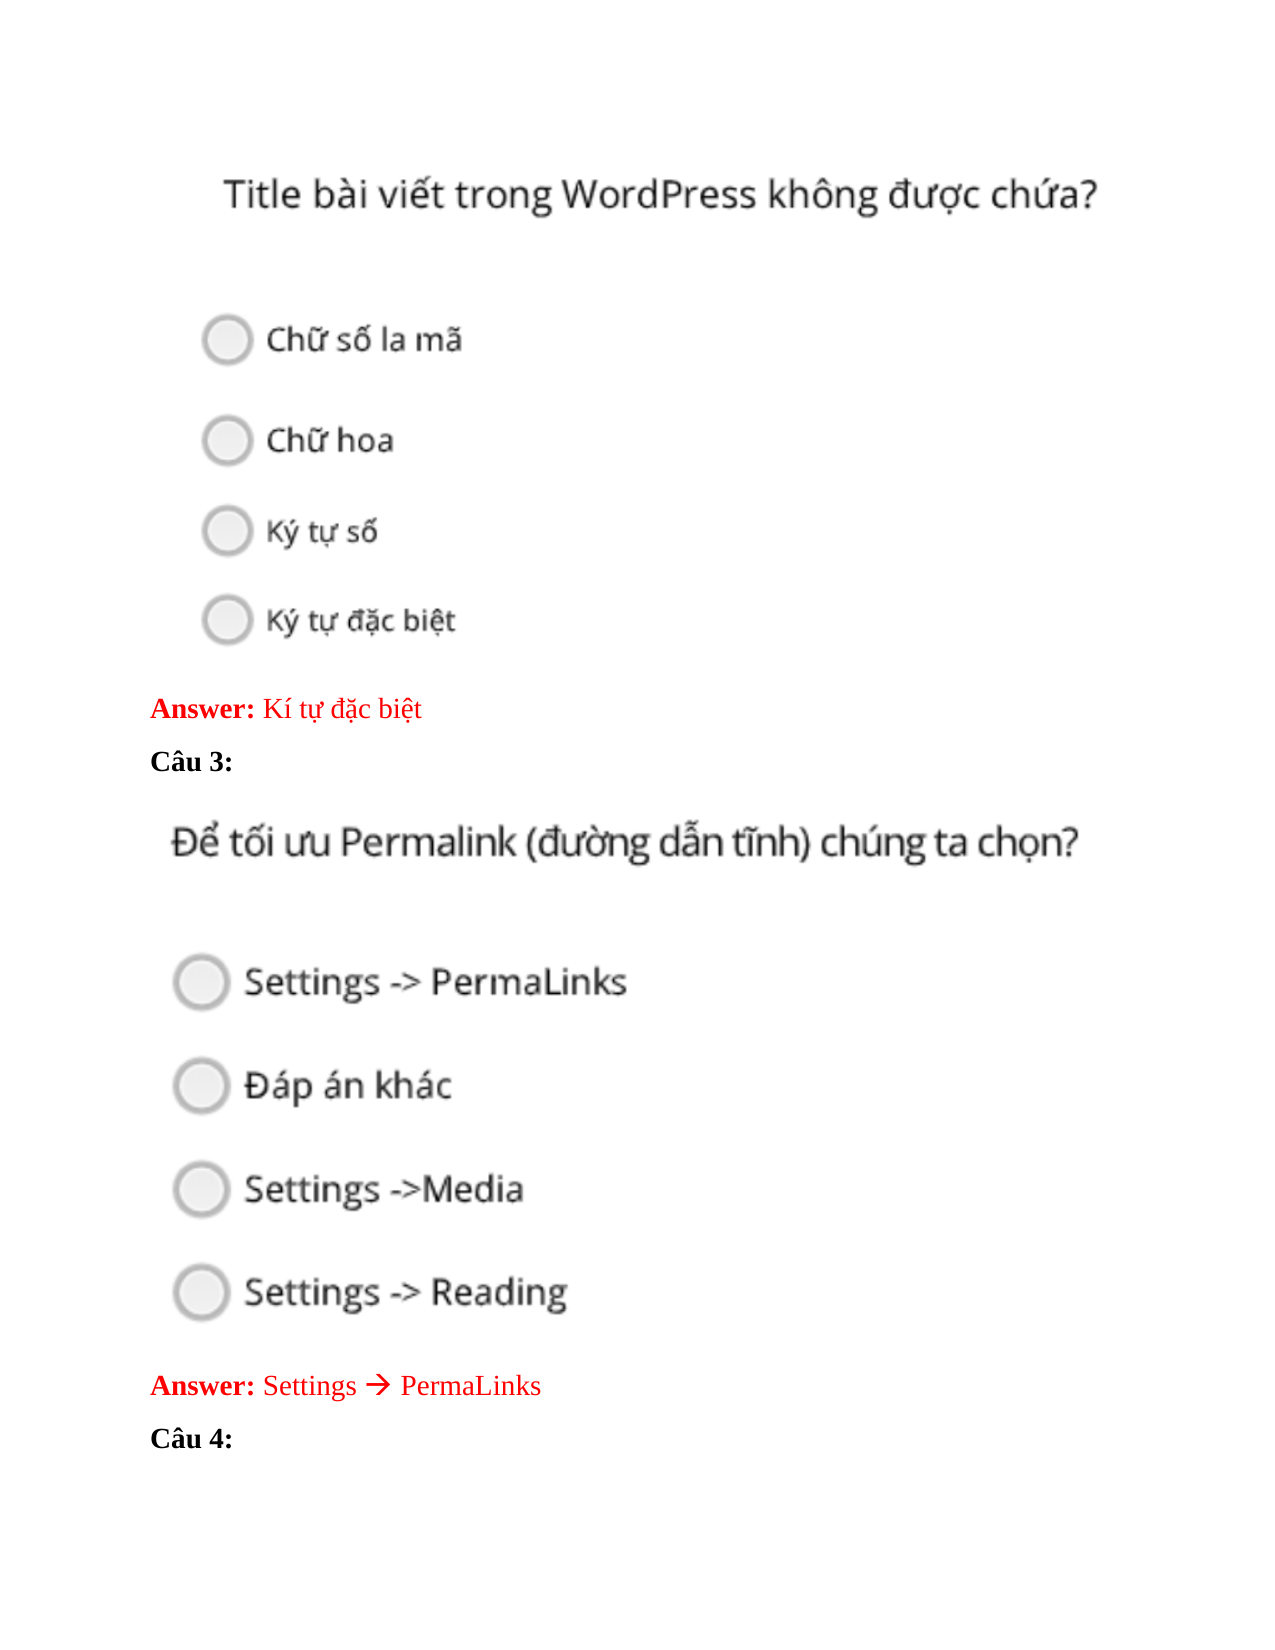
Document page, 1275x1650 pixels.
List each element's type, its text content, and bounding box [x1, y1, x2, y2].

picture [150, 150, 1125, 673]
text Answer: Settings PermaLinks [150, 1368, 1125, 1402]
text Câu 4: [150, 1421, 1125, 1455]
text Answer: Kí tự đặc biệt [150, 692, 1125, 725]
text Câu 3: [150, 744, 1125, 778]
picture [150, 797, 1125, 1350]
